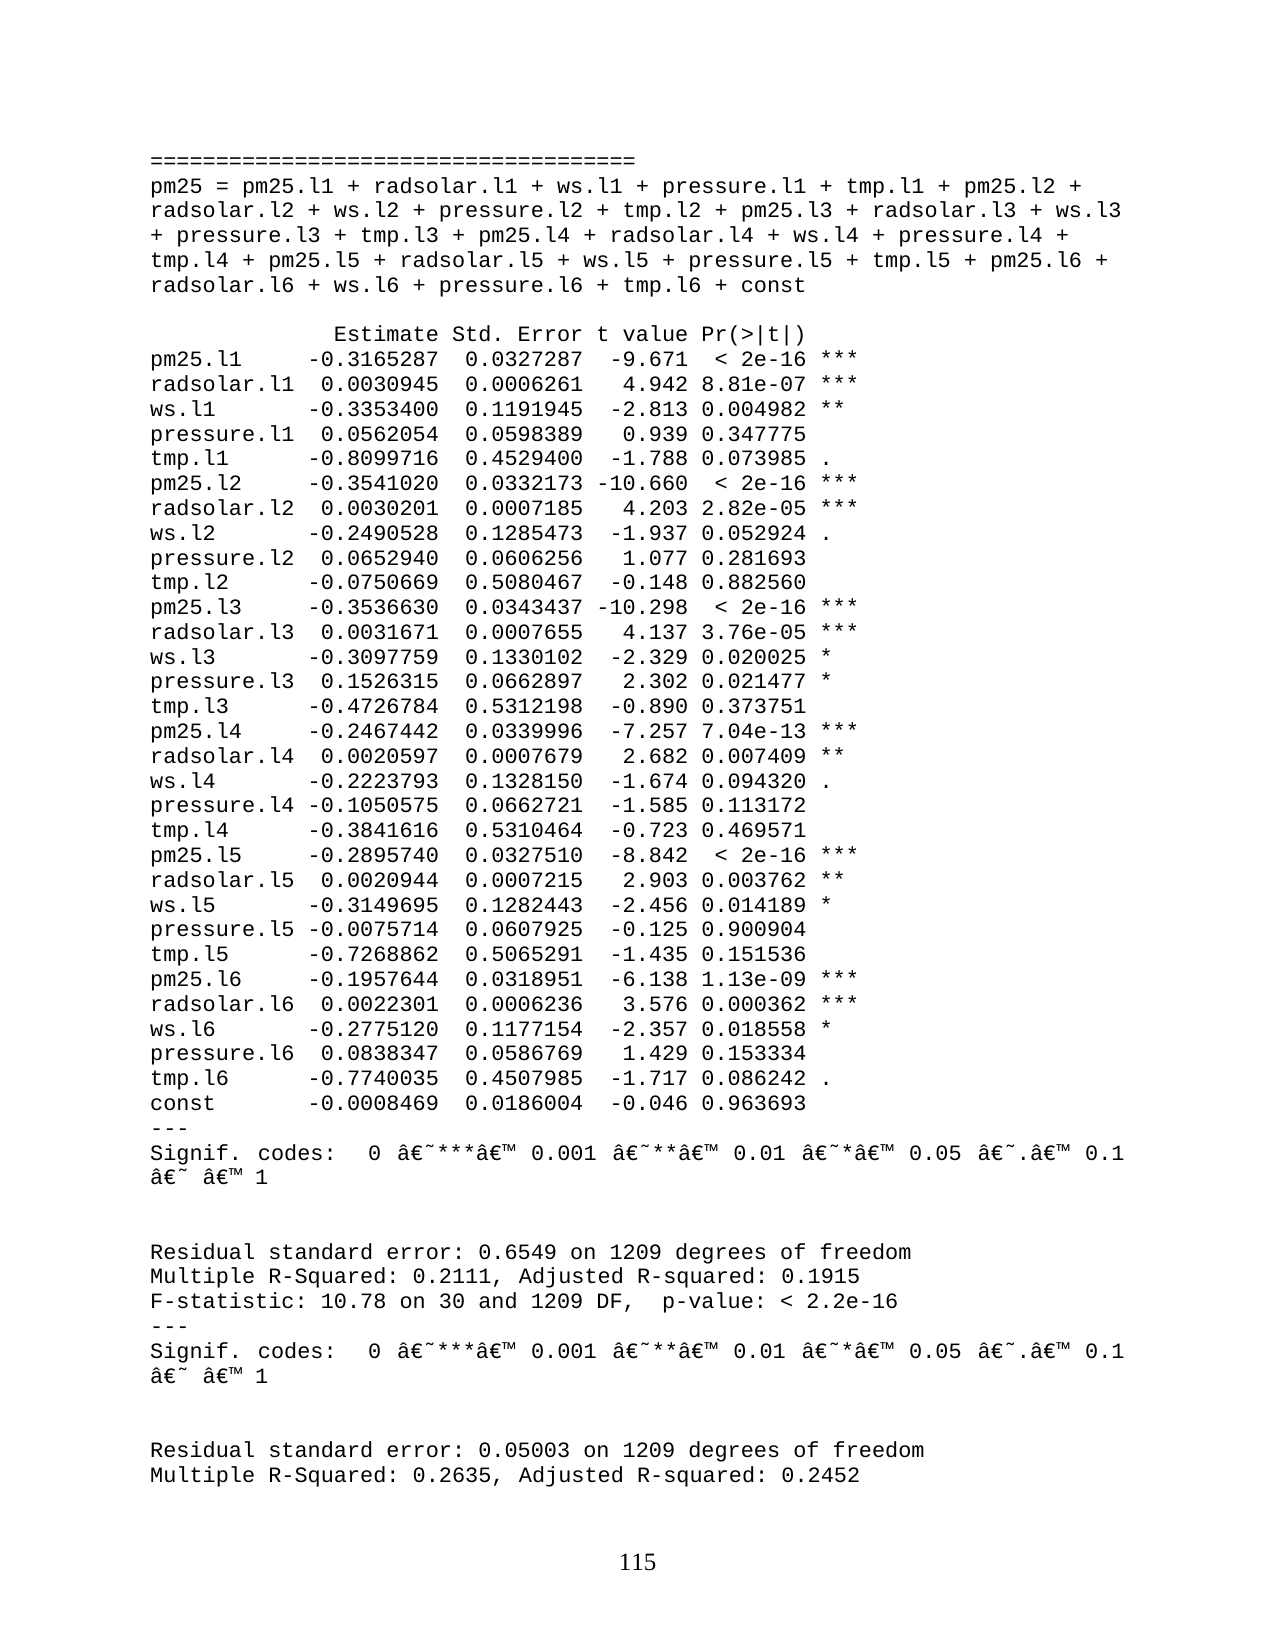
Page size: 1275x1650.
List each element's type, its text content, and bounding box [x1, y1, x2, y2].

text Multiple R-Squared: 0.2111, Adjusted R-squared: 0.1915 [150, 1266, 1125, 1290]
text ws.l1 -0.3353400 0.1191945 -2.813 0.004982 ** [150, 398, 1125, 423]
text Estimate Std. Error t value Pr(>|t|) [150, 323, 1125, 348]
text pm25 = pm25.l1 + radsolar.l1 + ws.l1 + pressure.l1 + tmp.l1 + pm25.l2 + radsolar.l2 + ws.l2 + pressure.l2 + tmp.l2 + pm25.l3 + radsolar.l3 + ws.l3 + pressure.l3 + tmp.l3 + pm25.l4 + radsolar.l4 + ws.l4 + pressure.l4 + tmp.l4 + pm25.l5 + radsolar.l5 + ws.l5 + pressure.l5 + tmp.l5 + pm25.l6 + radsolar.l6 + ws.l6 + pressure.l6 + tmp.l6 + const [150, 175, 1125, 299]
text ws.l6 -0.2775120 0.1177154 -2.357 0.018558 * [150, 1018, 1125, 1042]
text ===================================== [150, 150, 1125, 175]
text tmp.l4 -0.3841616 0.5310464 -0.723 0.469571 [150, 819, 1125, 844]
text pm25.l6 -0.1957644 0.0318951 -6.138 1.13e-09 *** [150, 968, 1125, 993]
text pressure.l3 0.1526315 0.0662897 2.302 0.021477 * [150, 671, 1125, 695]
text ws.l4 -0.2223793 0.1328150 -1.674 0.094320 . [150, 770, 1125, 794]
text ws.l2 -0.2490528 0.1285473 -1.937 0.052924 . [150, 522, 1125, 547]
text pm25.l1 -0.3165287 0.0327287 -9.671 < 2e-16 *** [150, 348, 1125, 373]
text radsolar.l4 0.0020597 0.0007679 2.682 0.007409 ** [150, 745, 1125, 770]
text Signif. codes: 0 â€˜***â€™ 0.001 â€˜**â€™ 0.01 â€˜*â€™ 0.05 â€˜.â€™ 0.1 â€˜ â€™ 1 [150, 1340, 1125, 1389]
text const -0.0008469 0.0186004 -0.046 0.963693 [150, 1092, 1125, 1117]
text ws.l5 -0.3149695 0.1282443 -2.456 0.014189 * [150, 894, 1125, 918]
text pressure.l2 0.0652940 0.0606256 1.077 0.281693 [150, 547, 1125, 571]
text radsolar.l3 0.0031671 0.0007655 4.137 3.76e-05 *** [150, 621, 1125, 646]
text pm25.l5 -0.2895740 0.0327510 -8.842 < 2e-16 *** [150, 844, 1125, 869]
text --- [150, 1117, 1125, 1142]
text tmp.l5 -0.7268862 0.5065291 -1.435 0.151536 [150, 943, 1125, 968]
text pressure.l4 -0.1050575 0.0662721 -1.585 0.113172 [150, 794, 1125, 819]
text Residual standard error: 0.05003 on 1209 degrees of freedom [150, 1439, 1125, 1464]
text pressure.l6 0.0838347 0.0586769 1.429 0.153334 [150, 1042, 1125, 1067]
text ws.l3 -0.3097759 0.1330102 -2.329 0.020025 * [150, 646, 1125, 671]
text pressure.l1 0.0562054 0.0598389 0.939 0.347775 [150, 423, 1125, 447]
text pm25.l4 -0.2467442 0.0339996 -7.257 7.04e-13 *** [150, 720, 1125, 745]
text tmp.l2 -0.0750669 0.5080467 -0.148 0.882560 [150, 571, 1125, 596]
text tmp.l6 -0.7740035 0.4507985 -1.717 0.086242 . [150, 1067, 1125, 1092]
text radsolar.l5 0.0020944 0.0007215 2.903 0.003762 ** [150, 869, 1125, 894]
text radsolar.l6 0.0022301 0.0006236 3.576 0.000362 *** [150, 993, 1125, 1018]
text pm25.l2 -0.3541020 0.0332173 -10.660 < 2e-16 *** [150, 472, 1125, 497]
text tmp.l3 -0.4726784 0.5312198 -0.890 0.373751 [150, 695, 1125, 720]
text tmp.l1 -0.8099716 0.4529400 -1.788 0.073985 . [150, 447, 1125, 472]
text Residual standard error: 0.6549 on 1209 degrees of freedom [150, 1241, 1125, 1266]
text pressure.l5 -0.0075714 0.0607925 -0.125 0.900904 [150, 918, 1125, 943]
text Signif. codes: 0 â€˜***â€™ 0.001 â€˜**â€™ 0.01 â€˜*â€™ 0.05 â€˜.â€™ 0.1 â€˜ â€™ 1 [150, 1142, 1125, 1191]
text Multiple R-Squared: 0.2635, Adjusted R-squared: 0.2452 [150, 1464, 1125, 1489]
text --- [150, 1315, 1125, 1340]
text F-statistic: 10.78 on 30 and 1209 DF, p-value: < 2.2e-16 [150, 1290, 1125, 1315]
text pm25.l3 -0.3536630 0.0343437 -10.298 < 2e-16 *** [150, 596, 1125, 621]
text radsolar.l2 0.0030201 0.0007185 4.203 2.82e-05 *** [150, 497, 1125, 522]
text radsolar.l1 0.0030945 0.0006261 4.942 8.81e-07 *** [150, 373, 1125, 398]
